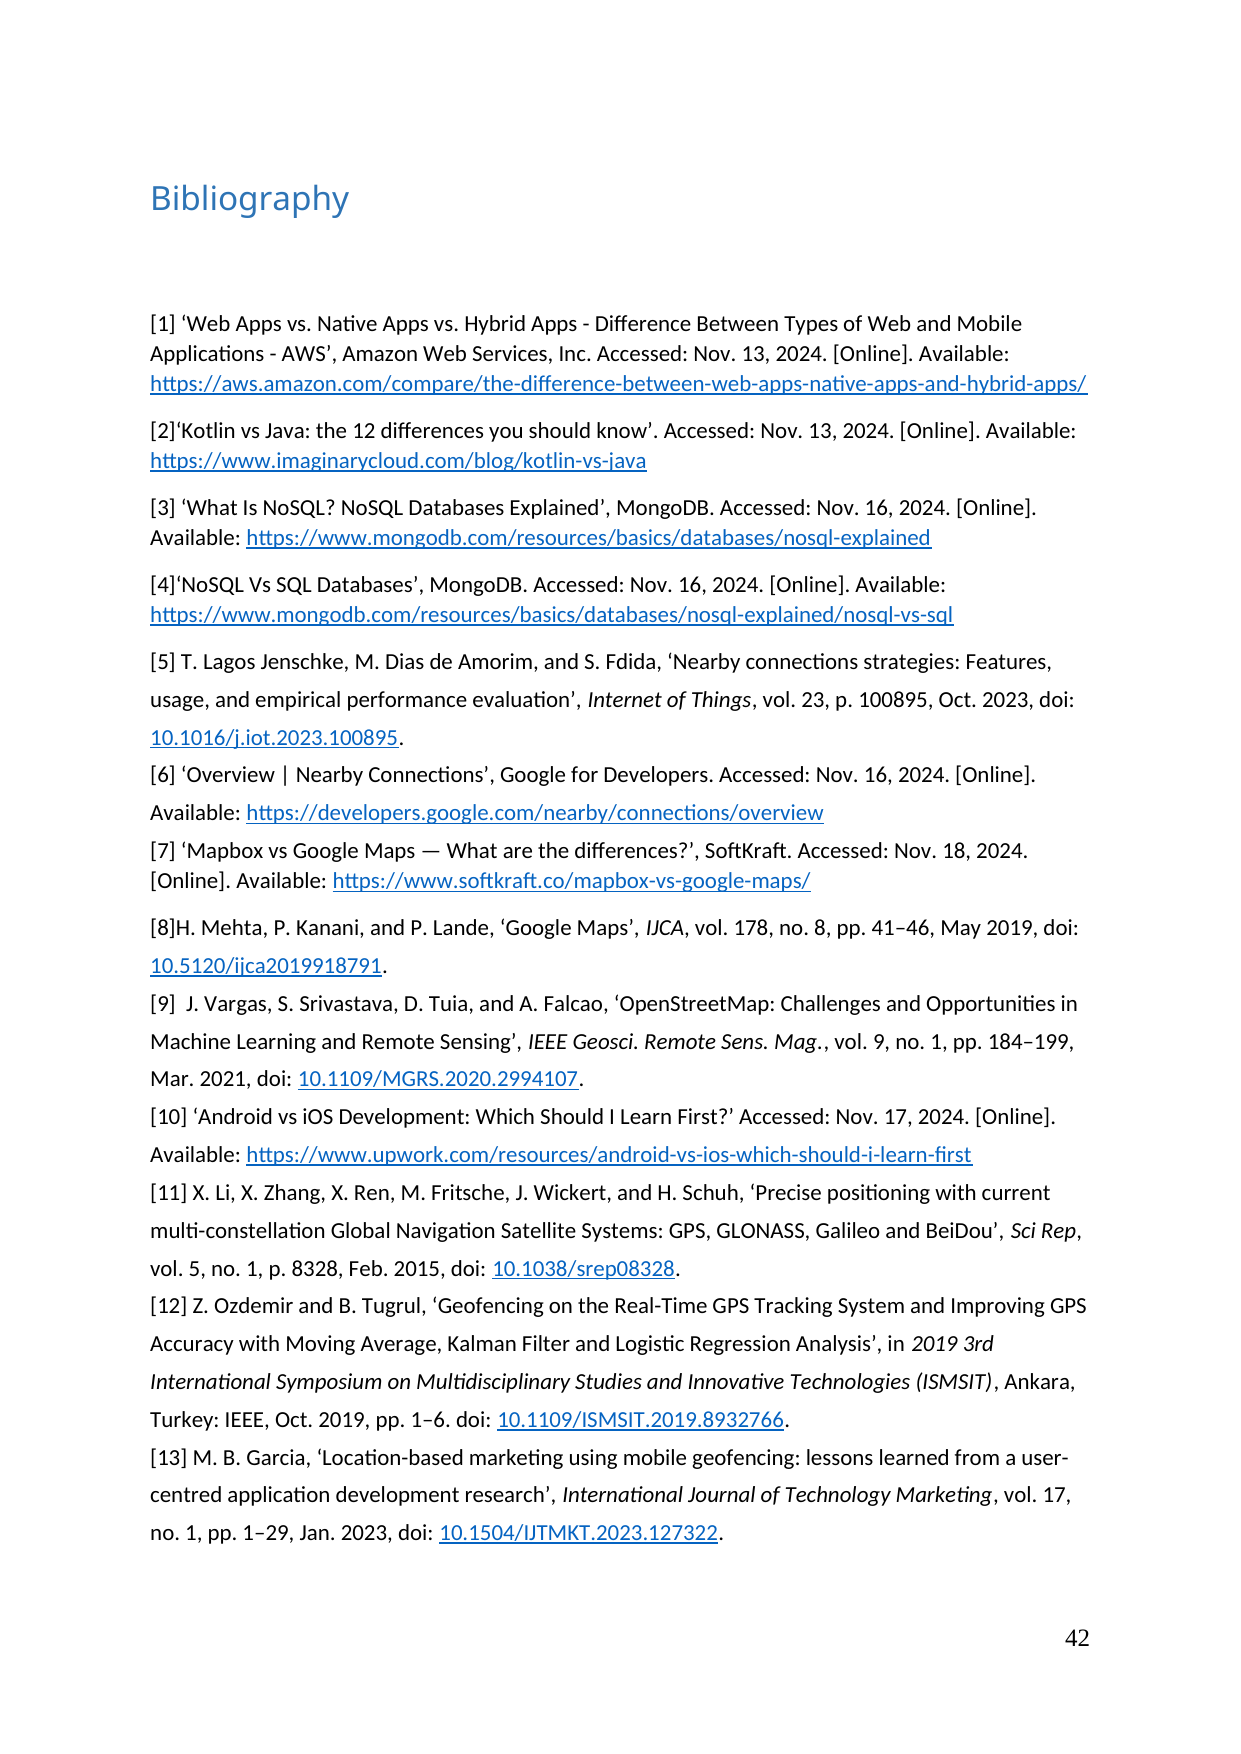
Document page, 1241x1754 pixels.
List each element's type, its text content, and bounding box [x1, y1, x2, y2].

text [10] ‘Android vs iOS Development: Which Should I Learn First?’ Accessed: Nov. 17, 2024. [Online]. Available: https://www.upwork.com/resources/android-vs-ios-which-should-i-learn-first [150, 1102, 1090, 1168]
text [11] X. Li, X. Zhang, X. Ren, M. Fritsche, J. Wickert, and H. Schuh, ‘Precise positioning with current multi-constellation Global Navigation Satellite Systems: GPS, GLONASS, Galileo and BeiDou’, Sci Rep, vol. 5, no. 1, p. 8328, Feb. 2015, doi: 10.1038/srep08328. [150, 1178, 1090, 1282]
text [7] ‘Mapbox vs Google Maps — What are the differences?’, SoftKraft. Accessed: Nov. 18, 2024. [Online]. Available: https://www.softkraft.co/mapbox-vs-google-maps/ [150, 836, 1090, 894]
text [12] Z. Ozdemir and B. Tugrul, ‘Geofencing on the Real-Time GPS Tracking System and Improving GPS Accuracy with Moving Average, Kalman Filter and Logistic Regression Analysis’, in 2019 3rd International Symposium on Multidisciplinary Studies and Innovative Technologies (ISMSIT), Ankara, Turkey: IEEE, Oct. 2019, pp. 1–6. doi: 10.1109/ISMSIT.2019.8932766. [150, 1291, 1090, 1433]
subtitle Bibliography [150, 175, 1090, 220]
text [3] ‘What Is NoSQL? NoSQL Databases Explained’, MongoDB. Accessed: Nov. 16, 2024. [Online]. Available: https://www.mongodb.com/resources/basics/databases/nosql-explained [150, 493, 1090, 551]
text [6] ‘Overview | Nearby Connections’, Google for Developers. Accessed: Nov. 16, 2024. [Online]. Available: https://developers.google.com/nearby/connections/overview [150, 761, 1090, 826]
text [13] M. B. Garcia, ‘Location-based marketing using mobile geofencing: lessons learned from a user-centred application development research’, International Journal of Technology Marketing, vol. 17, no. 1, pp. 1–29, Jan. 2023, doi: 10.1504/IJTMKT.2023.127322. [150, 1443, 1090, 1546]
text [2]‘Kotlin vs Java: the 12 differences you should know’. Accessed: Nov. 13, 2024. [Online]. Available: https://www.imaginarycloud.com/blog/kotlin-vs-java [150, 416, 1090, 474]
text [1] ‘Web Apps vs. Native Apps vs. Hybrid Apps - Difference Between Types of Web and Mobile Applications - AWS’, Amazon Web Services, Inc. Accessed: Nov. 13, 2024. [Online]. Available: https://aws.amazon.com/compare/the-difference-between-web-apps-native-apps-and-hybrid-apps/ [150, 309, 1090, 397]
text [4]‘NoSQL Vs SQL Databases’, MongoDB. Accessed: Nov. 16, 2024. [Online]. Available: https://www.mongodb.com/resources/basics/databases/nosql-explained/nosql-vs-sql [150, 570, 1090, 628]
text [5] T. Lagos Jenschke, M. Dias de Amorim, and S. Fdida, ‘Nearby connections strategies: Features, usage, and empirical performance evaluation’, Internet of Things, vol. 23, p. 100895, Oct. 2023, doi: 10.1016/j.iot.2023.100895. [150, 647, 1090, 751]
text [9] J. Vargas, S. Srivastava, D. Tuia, and A. Falcao, ‘OpenStreetMap: Challenges and Opportunities in Machine Learning and Remote Sensing’, IEEE Geosci. Remote Sens. Mag., vol. 9, no. 1, pp. 184–199, Mar. 2021, doi: 10.1109/MGRS.2020.2994107. [150, 989, 1090, 1093]
text [8]H. Mehta, P. Kanani, and P. Lande, ‘Google Maps’, IJCA, vol. 178, no. 8, pp. 41–46, May 2019, doi: 10.5120/ijca2019918791. [150, 913, 1090, 979]
